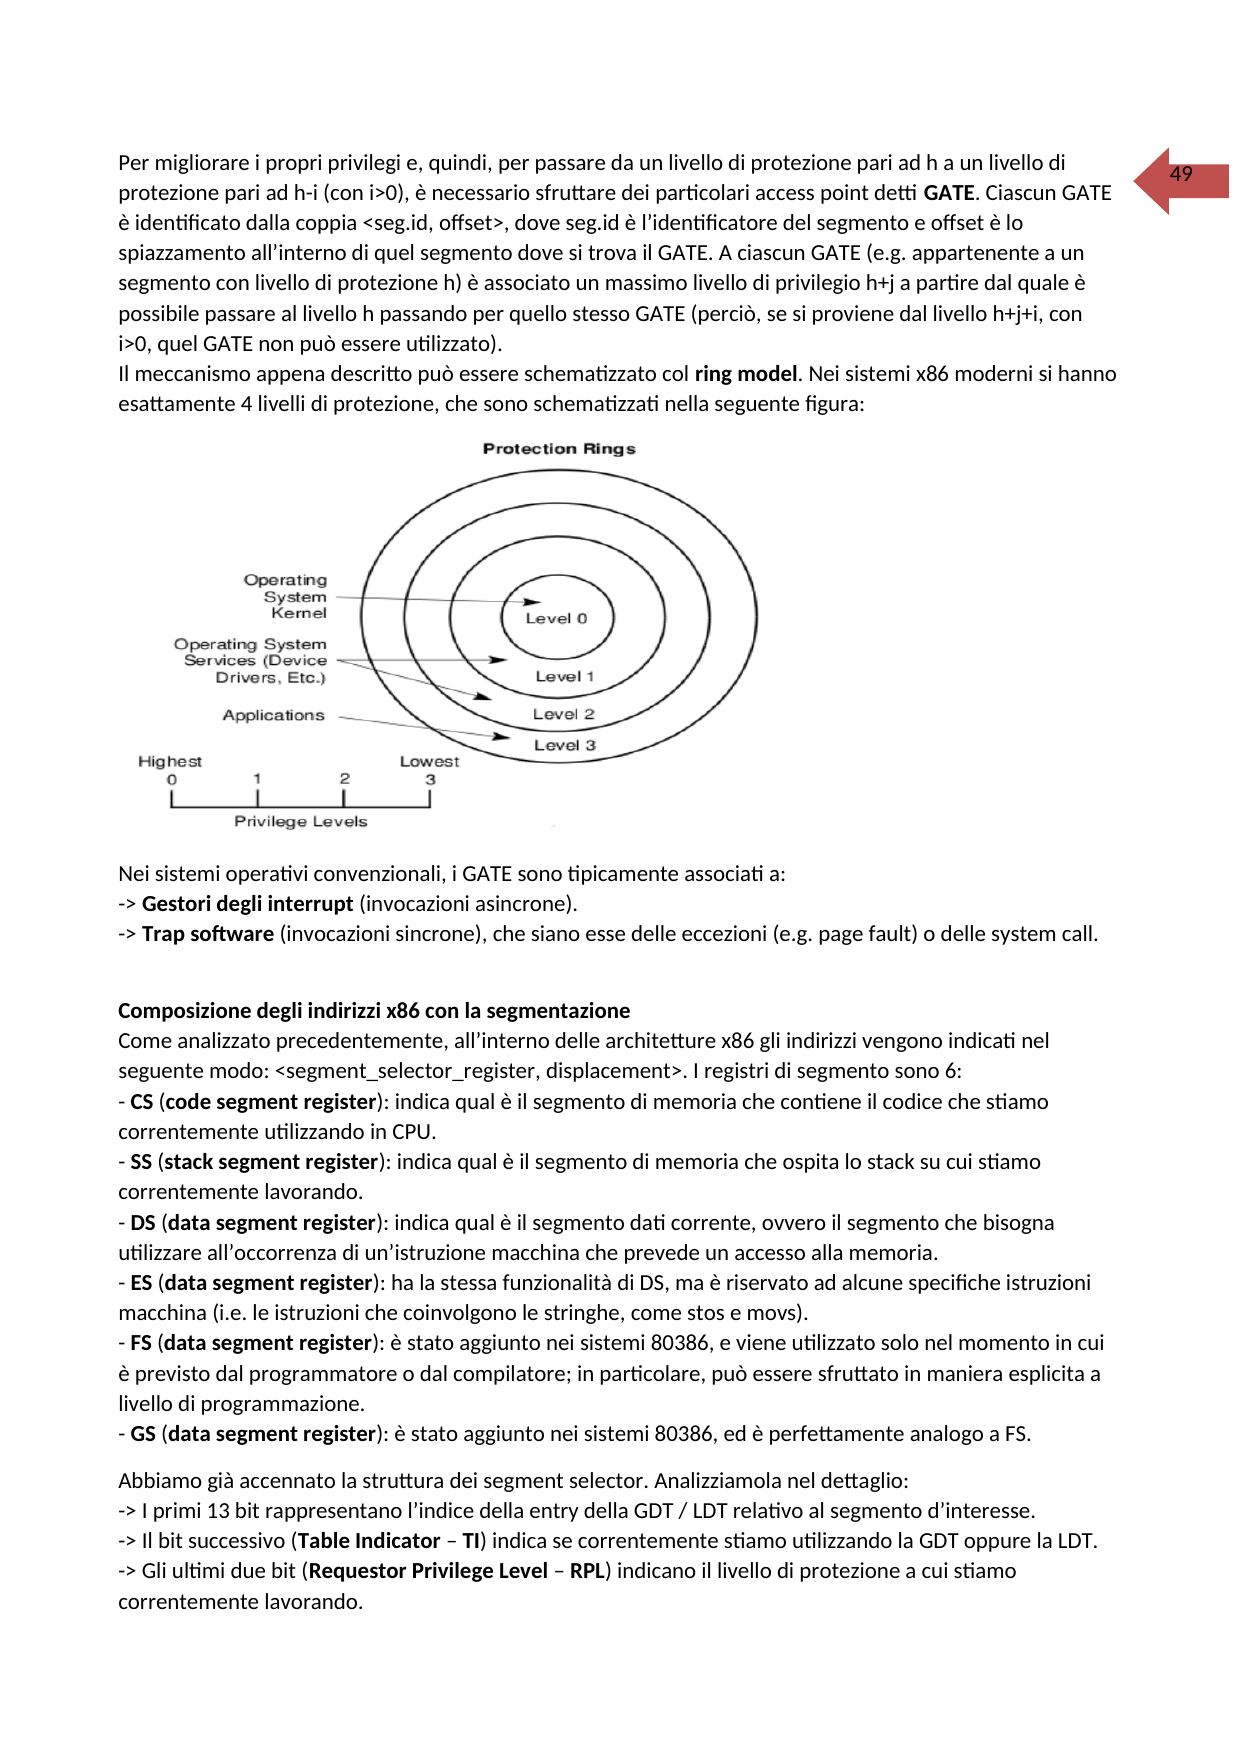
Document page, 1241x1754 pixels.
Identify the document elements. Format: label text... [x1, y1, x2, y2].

text Composizione degli indirizzi x86 con la segmentazione Come analizzato precedentemente, all’interno delle architetture x86 gli indirizzi vengono indicati nel seguente modo: <segment_selector_register, displacement>. I registri di segmento sono 6: - CS (code segment register): indica qual è il segmento di memoria che contiene il codice che stiamo correntemente utilizzando in CPU. - SS (stack segment register): indica qual è il segmento di memoria che ospita lo stack su cui stiamo correntemente lavorando. - DS (data segment register): indica qual è il segmento dati corrente, ovvero il segmento che bisogna utilizzare all’occorrenza di un’istruzione macchina che prevede un accesso alla memoria. - ES (data segment register): ha la stessa funzionalità di DS, ma è riservato ad alcune specifiche istruzioni macchina (i.e. le istruzioni che coinvolgono le stringhe, come stos e movs). - FS (data segment register): è stato aggiunto nei sistemi 80386, e viene utilizzato solo nel momento in cui è previsto dal programmatore o dal compilatore; in particolare, può essere sfruttato in maniera esplicita a livello di programmazione. - GS (data segment register): è stato aggiunto nei sistemi 80386, ed è perfettamente analogo a FS. [118, 966, 1122, 1447]
text Abbiamo già accennato la struttura dei segment selector. Analizziamola nel dettaglio: -> I primi 13 bit rappresentano l’indice della entry della GDT / LDT relativo al segmento d’interesse. -> Il bit successivo (Table Indicator – TI) indica se correntemente stiamo utilizzando la GDT oppure la LDT. -> Gli ultimi due bit (Requestor Privilege Level – RPL) indicano il livello di protezione a cui stiamo correntemente lavorando. [118, 1466, 1122, 1615]
text Nei sistemi operativi convenzionali, i GATE sono tipicamente associati a: -> Gestori degli interrupt (invocazioni asincrone). -> Trap software (invocazioni sincrone), che siano esse delle eccezioni (e.g. page fault) o delle system call. [118, 859, 1122, 947]
picture [118, 436, 774, 840]
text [118, 148, 1122, 417]
